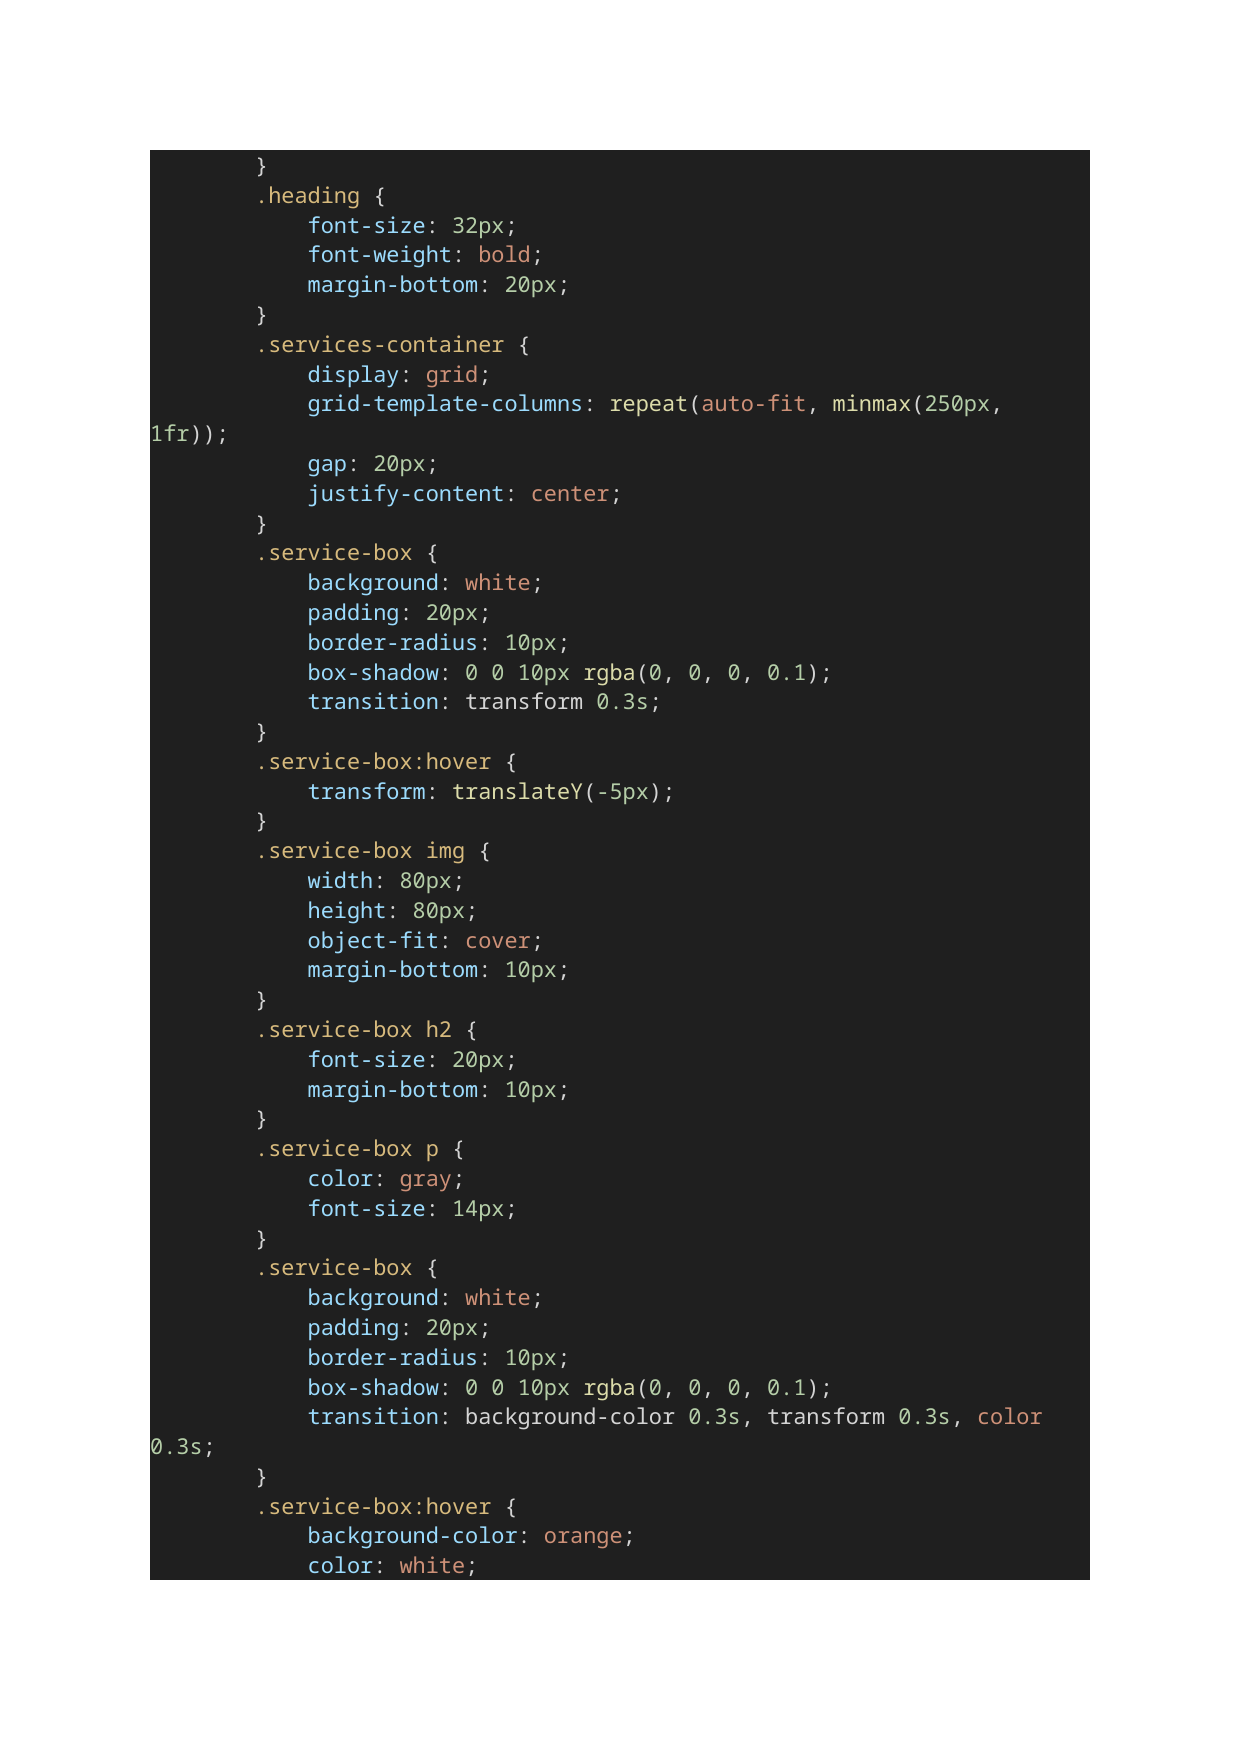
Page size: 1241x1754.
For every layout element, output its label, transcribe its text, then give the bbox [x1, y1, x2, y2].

text box-shadow: 0 0 10px rgba(0, 0, 0, 0.1); [150, 656, 1090, 686]
text .service-box:hover { [150, 746, 1090, 776]
text } [150, 299, 1090, 329]
text transition: background-color 0.3s, transform 0.3s, color 0.3s; [150, 1401, 1090, 1461]
text color: gray; [150, 1163, 1090, 1193]
text object-fit: cover; [150, 924, 1090, 954]
text border-radius: 10px; [150, 1342, 1090, 1371]
text } [150, 507, 1090, 537]
text height: 80px; [150, 895, 1090, 924]
text .heading { [150, 180, 1090, 209]
text margin-bottom: 10px; [150, 954, 1090, 984]
text font-size: 20px; [150, 1044, 1090, 1073]
text color: white; [150, 1550, 1090, 1580]
text grid-template-columns: repeat(auto-fit, minmax(250px, 1fr)); [150, 388, 1090, 448]
text .services-container { [150, 329, 1090, 358]
text .service-box { [150, 1252, 1090, 1282]
text border-radius: 10px; [150, 627, 1090, 656]
text } [150, 716, 1090, 746]
text margin-bottom: 20px; [150, 269, 1090, 299]
text .service-box img { [150, 835, 1090, 865]
text } [150, 1222, 1090, 1252]
text .service-box:hover { [150, 1491, 1090, 1520]
text .service-box p { [150, 1133, 1090, 1163]
text } [150, 1103, 1090, 1133]
text font-weight: bold; [150, 239, 1090, 269]
text background: white; [150, 1282, 1090, 1312]
text } [150, 805, 1090, 835]
text .service-box h2 { [150, 1014, 1090, 1044]
text padding: 20px; [150, 597, 1090, 627]
text font-size: 32px; [150, 209, 1090, 239]
text } [150, 150, 1090, 180]
text transition: transform 0.3s; [150, 686, 1090, 716]
text background-color: orange; [150, 1520, 1090, 1550]
text font-size: 14px; [150, 1193, 1090, 1222]
text gap: 20px; [150, 448, 1090, 478]
text width: 80px; [150, 865, 1090, 895]
text .service-box { [150, 537, 1090, 567]
text } [150, 1461, 1090, 1491]
text display: grid; [150, 358, 1090, 388]
text box-shadow: 0 0 10px rgba(0, 0, 0, 0.1); [150, 1371, 1090, 1401]
text transform: translateY(-5px); [150, 776, 1090, 805]
text justify-content: center; [150, 478, 1090, 507]
text padding: 20px; [150, 1312, 1090, 1342]
text } [150, 984, 1090, 1014]
text margin-bottom: 10px; [150, 1073, 1090, 1103]
text background: white; [150, 567, 1090, 597]
